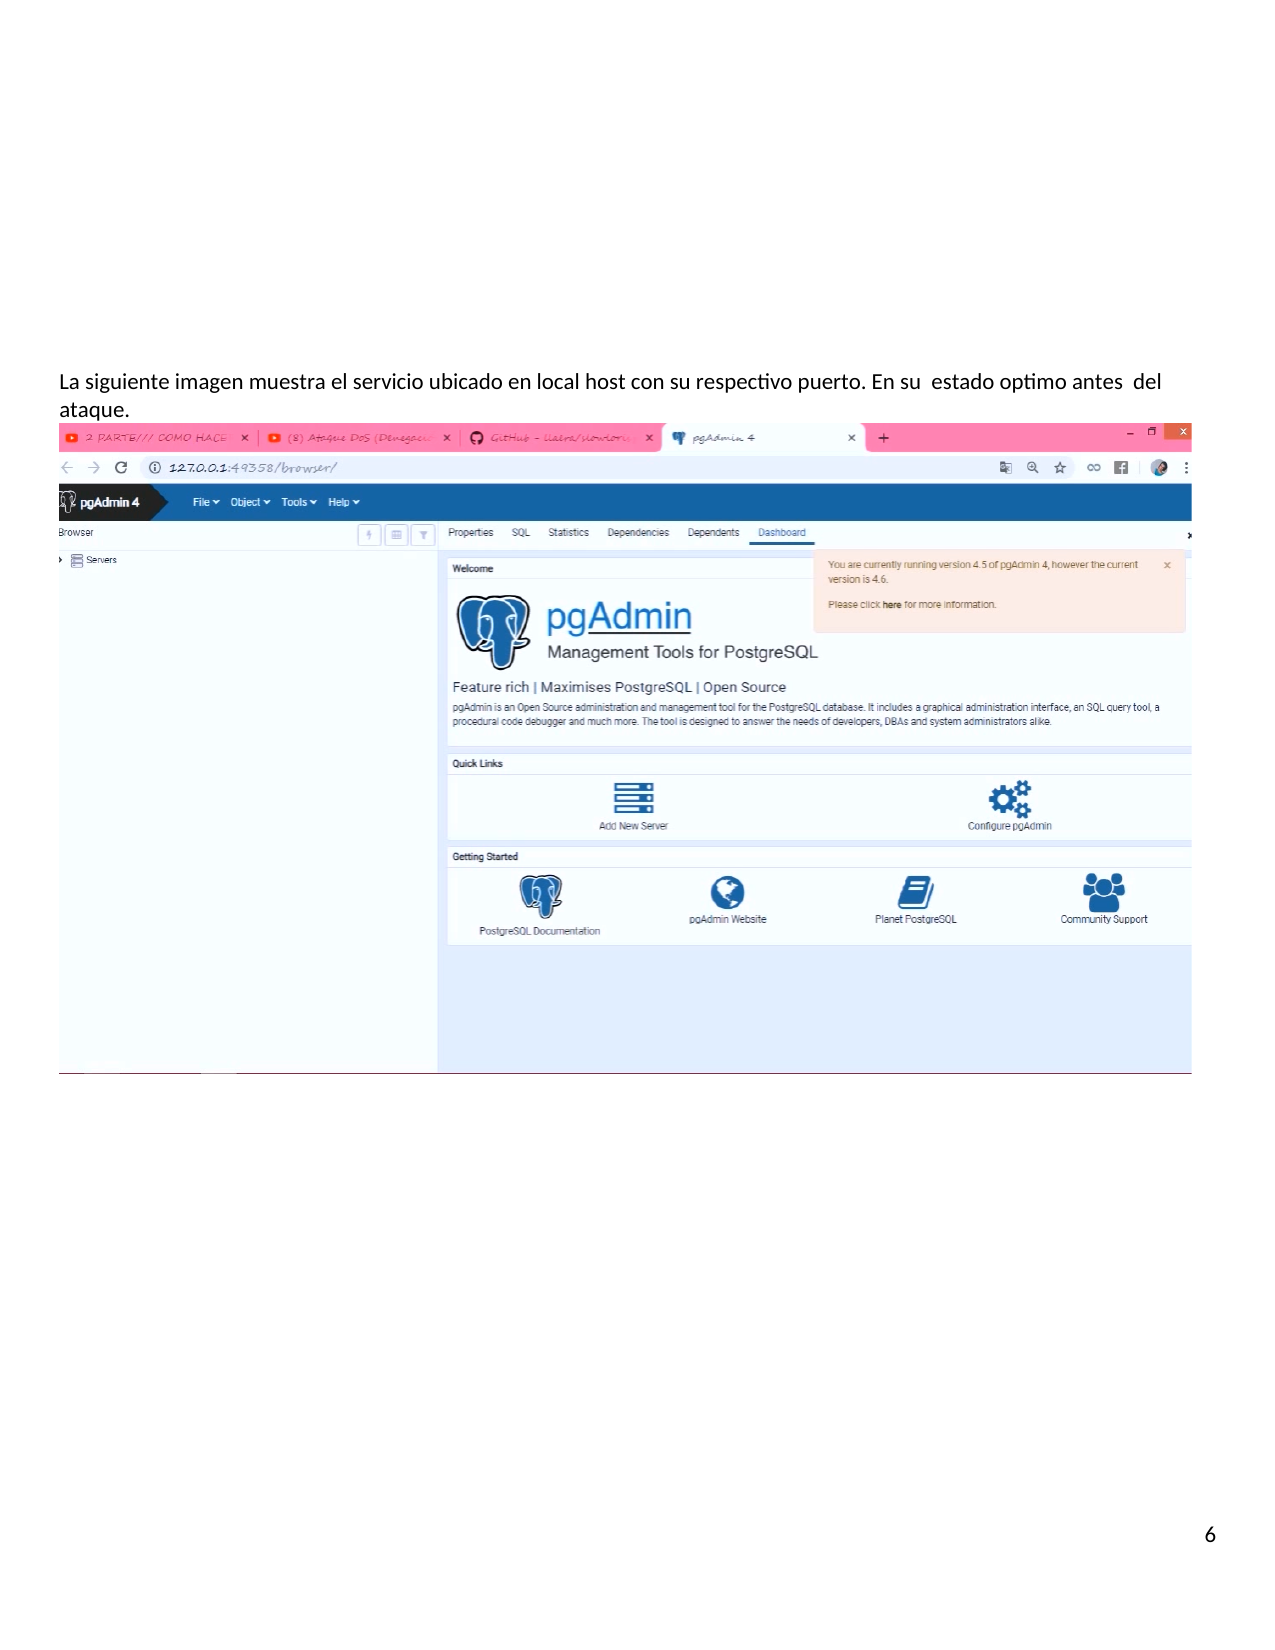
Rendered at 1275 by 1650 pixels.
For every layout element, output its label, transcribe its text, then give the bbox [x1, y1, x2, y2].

picture [59, 423, 1192, 1074]
